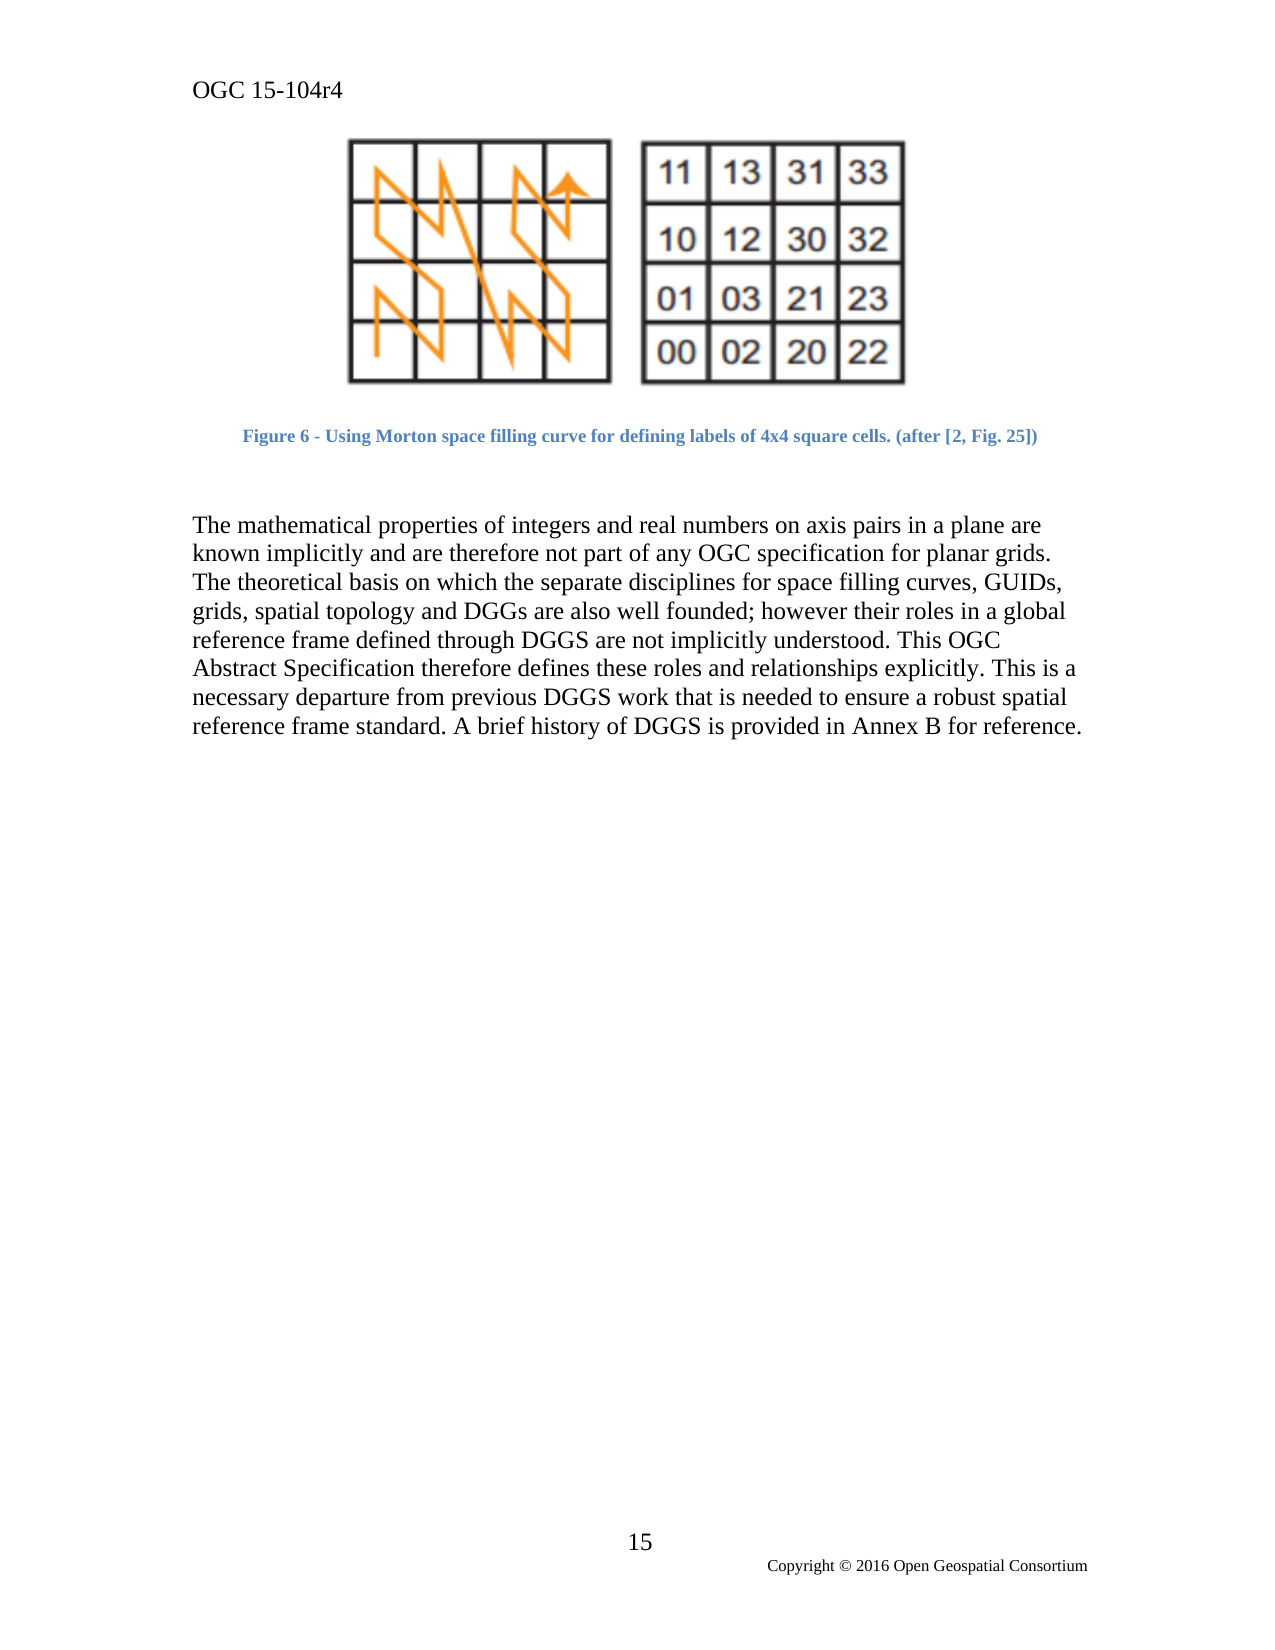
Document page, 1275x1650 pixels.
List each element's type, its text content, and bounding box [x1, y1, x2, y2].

picture [339, 118, 941, 400]
text Figure 6 - Using Morton space filling curve for defining labels of 4x4 square cells. (after [2, Fig. 25]) [192, 425, 1087, 446]
text The mathematical properties of integers and real numbers on axis pairs in a plane are known implicitly and are therefore not part of any OGC specification for planar grids. The theoretical basis on which the separate disciplines for space filling curves, GUIDs, grids, spatial topology and DGGs are also well founded; however their roles in a global reference frame defined through DGGS are not implicitly understood. This OGC Abstract Specification therefore defines these roles and relationships explicitly. This is a necessary departure from previous DGGS work that is needed to ensure a robust spatial reference frame standard. A brief history of DGGS is provided in Annex B for reference. [192, 510, 1087, 740]
